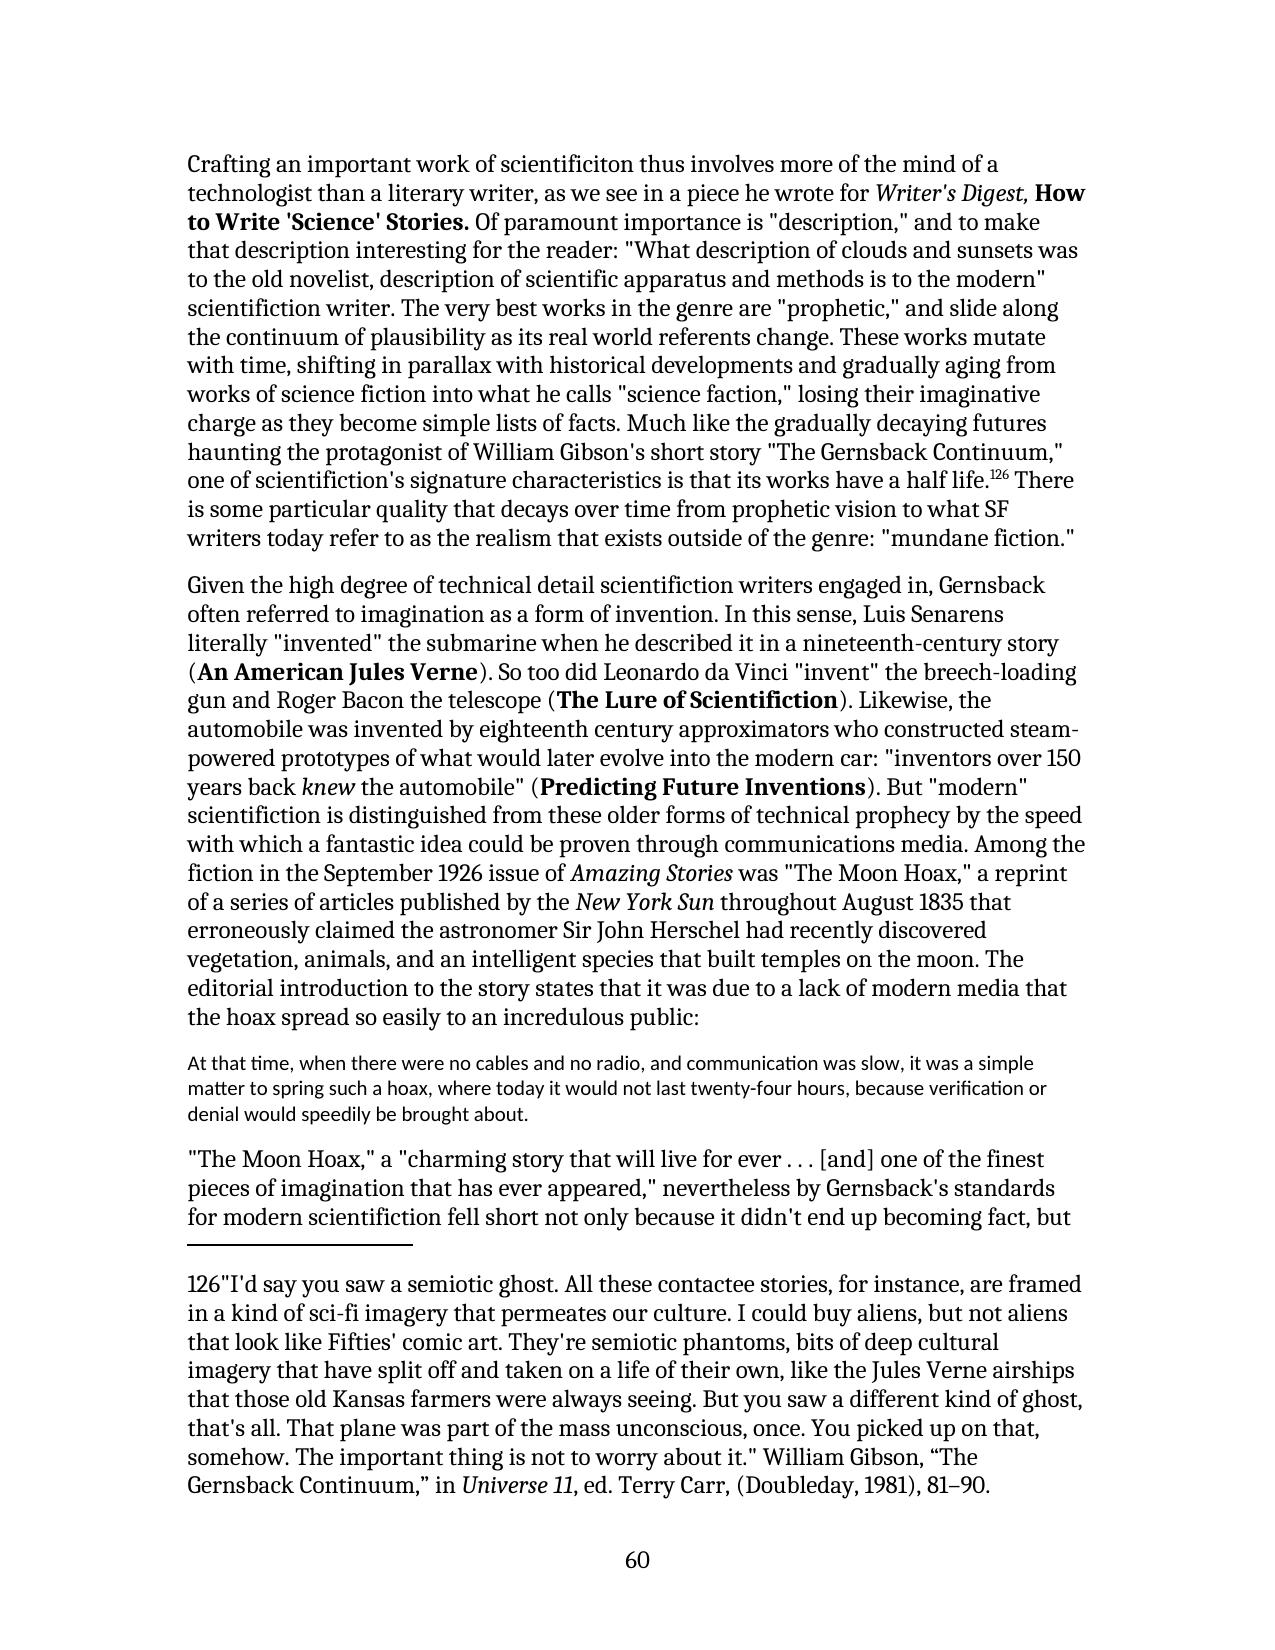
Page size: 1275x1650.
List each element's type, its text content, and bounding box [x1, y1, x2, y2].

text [187, 1145, 1087, 1231]
text At that time, when there were no cables and no radio, and communication was slow, it was a simple matter to spring such a hoax, where today it would not last twenty-four hours, because verification or denial would speedily be brought about. [187, 1050, 1087, 1126]
text Gernsback follows this line of thought in Science Fiction Versus Science Faction, where he outlines a spectrum of the fantastic that includes the "probable, possible, and near-impossible." A given story's horizon of predictability is dependent on the technical expertise of the writer, who must be an "up-to-date scientist" (10,000 Years Hence). Crafting an important work of scientificiton thus involves more of the mind of a technologist than a literary writer, as we see in a piece he wrote for Writer's Digest, How to Write 'Science' Stories. Of paramount importance is "description," and to make that description interesting for the reader: "What description of clouds and sunsets was to the old novelist, description of scientific apparatus and methods is to the modern" scientifiction writer. The very best works in the genre are "prophetic," and slide along the continuum of plausibility as its real world referents change. These works mutate with time, shifting in parallax with historical developments and gradually aging from works of science fiction into what he calls "science faction," losing their imaginative charge as they become simple lists of facts. Much like the gradually decaying futures haunting the protagonist of William Gibson's short story "The Gernsback Continuum," one of scientifiction's signature characteristics is that its works have a half life. There is some particular quality that decays over time from prophetic vision to what SF writers today refer to as the realism that exists outside of the genre: "mundane fiction." [187, 150, 1087, 552]
text Given the high degree of technical detail scientifiction writers engaged in, Gernsback often referred to imagination as a form of invention. In this sense, Luis Senarens literally "invented" the submarine when he described it in a nineteenth-century story (An American Jules Verne). So too did Leonardo da Vinci "invent" the breech-loading gun and Roger Bacon the telescope (The Lure of Scientifiction). Likewise, the automobile was invented by eighteenth century approximators who constructed steam-powered prototypes of what would later evolve into the modern car: "inventors over 150 years back knew the automobile" (Predicting Future Inventions). But "modern" scientifiction is distinguished from these older forms of technical prophecy by the speed with which a fantastic idea could be proven through communications media. Among the fiction in the September 1926 issue of Amazing Stories was "The Moon Hoax," a reprint of a series of articles published by the New York Sun throughout August 1835 that erroneously claimed the astronomer Sir John Herschel had recently discovered vegetation, animals, and an intelligent species that built temples on the moon. The editorial introduction to the story states that it was due to a lack of modern media that the hoax spread so easily to an incredulous public: [187, 571, 1087, 1031]
